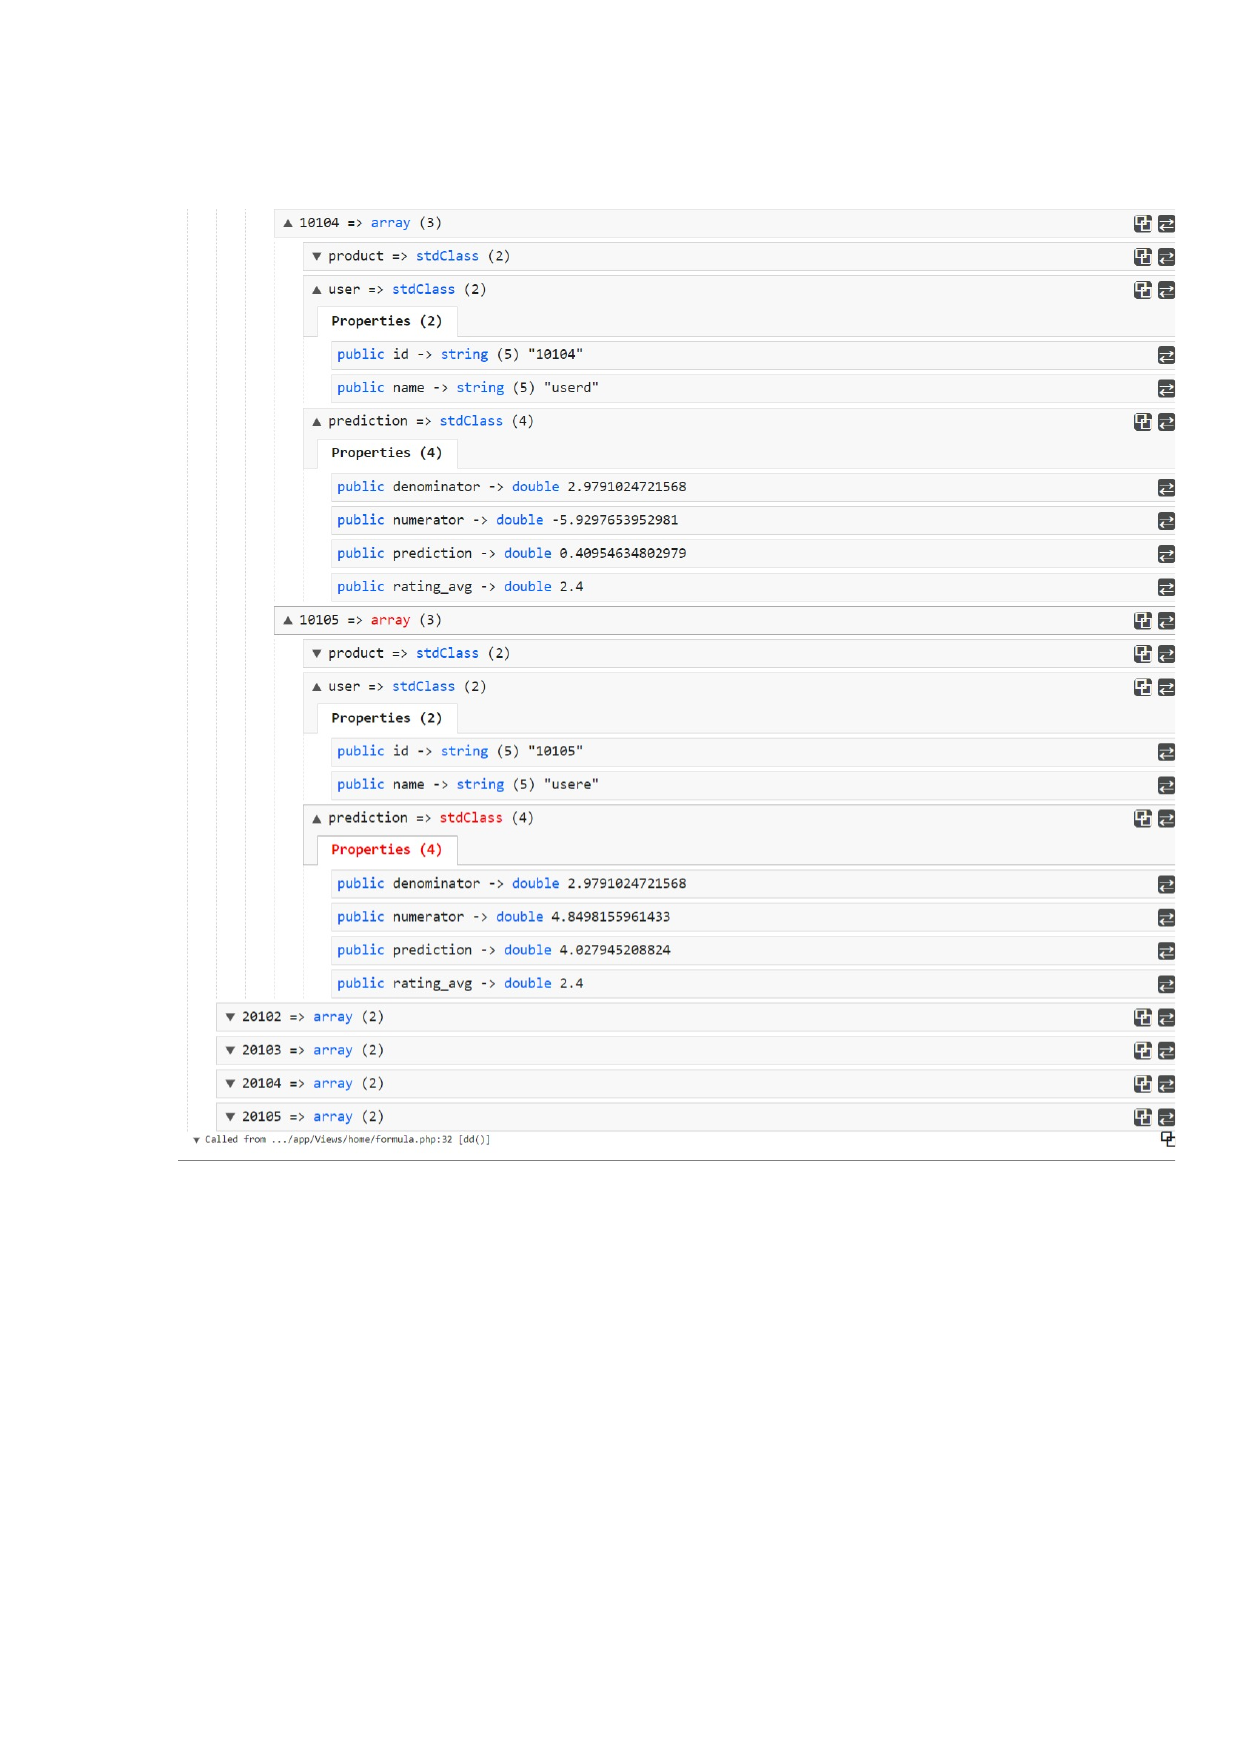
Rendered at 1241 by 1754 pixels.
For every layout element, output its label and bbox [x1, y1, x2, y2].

picture [178, 209, 1175, 1161]
